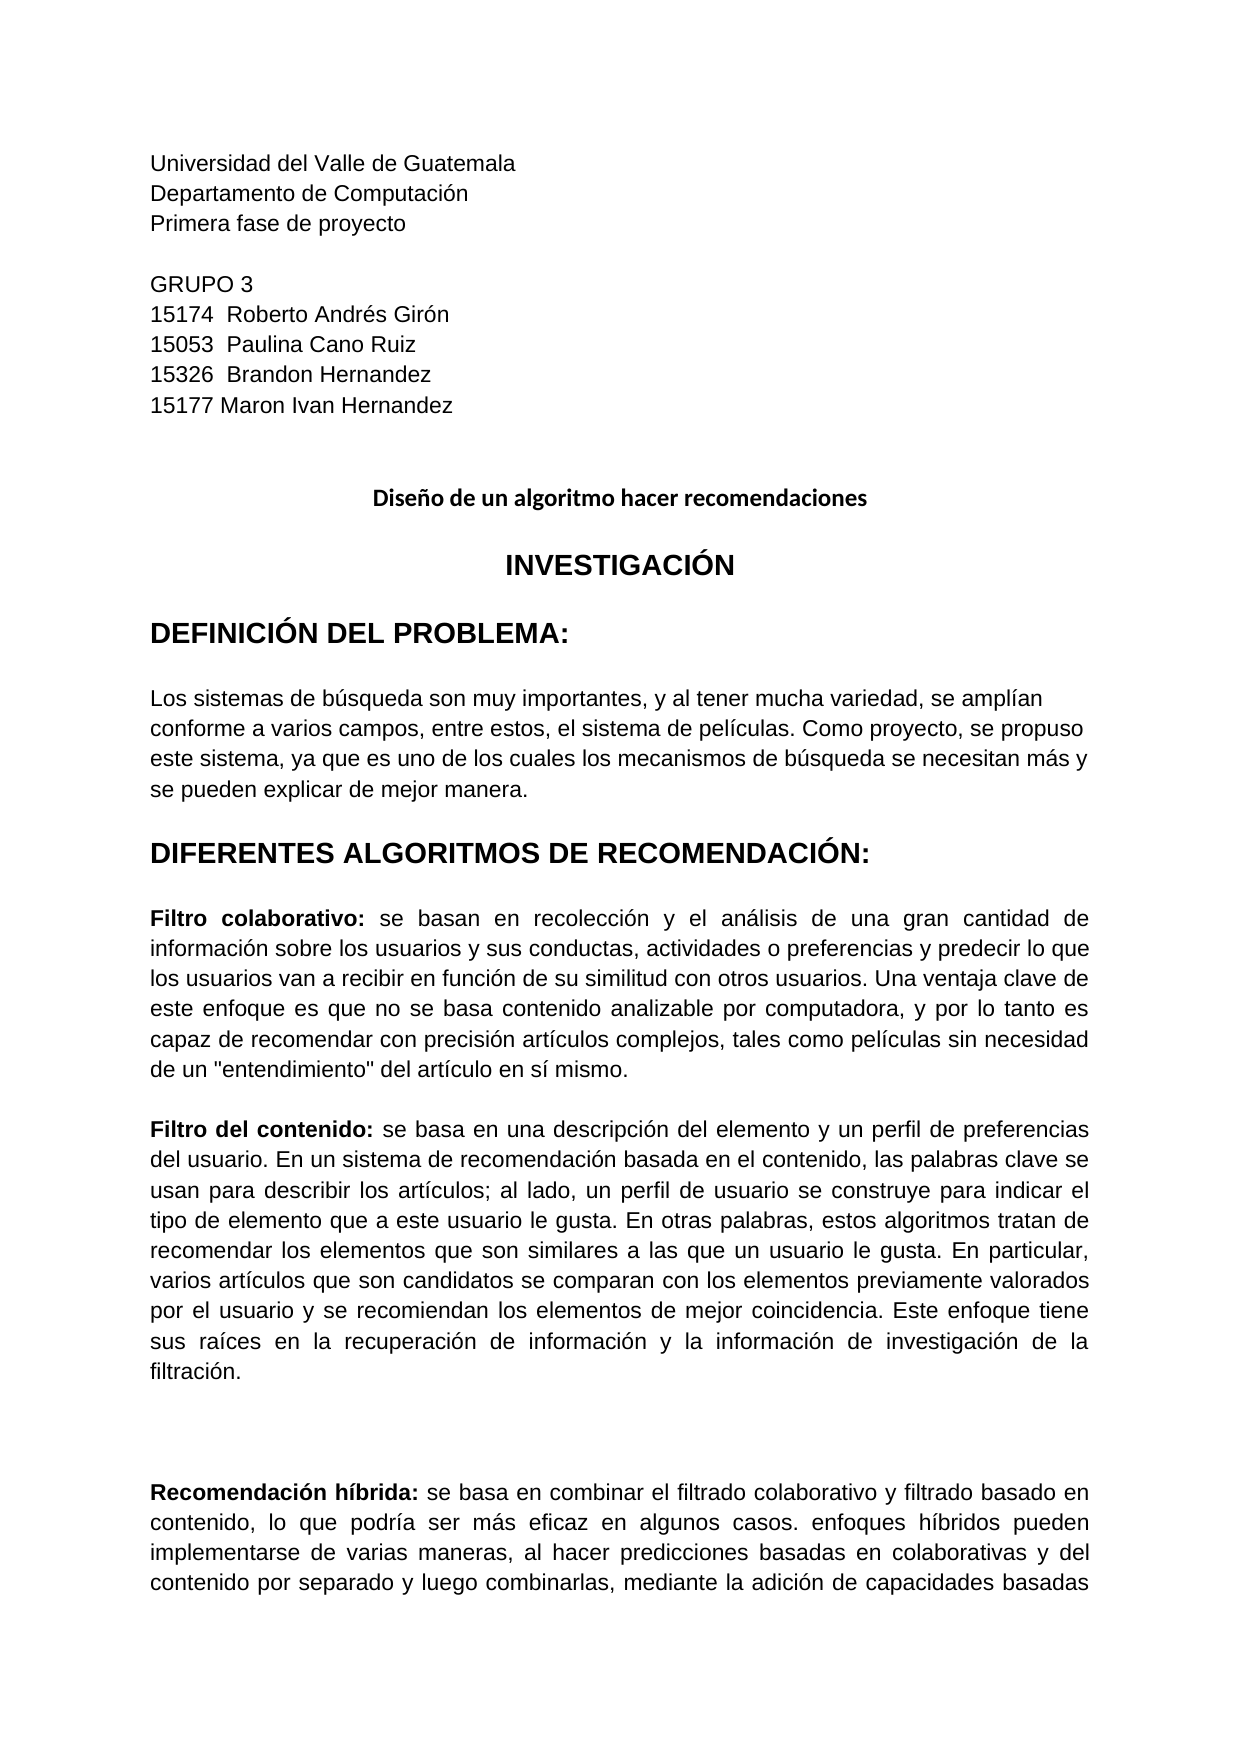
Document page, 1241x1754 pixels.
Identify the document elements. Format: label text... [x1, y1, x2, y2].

text Filtro colaborativo: se basan en recolección y el análisis de una gran cantidad de información sobre los usuarios y sus conductas, actividades o preferencias y predecir lo que los usuarios van a recibir en función de su similitud con otros usuarios. Una ventaja clave de este enfoque es que no se basa contenido analizable por computadora, y por lo tanto es capaz de recomendar con precisión artículos complejos, tales como películas sin necesidad de un "entendimiento" del artículo en sí mismo. [150, 905, 1090, 1082]
text 15053 Paulina Cano Ruiz [150, 331, 1090, 358]
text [150, 1479, 1090, 1596]
text 15326 Brandon Hernandez [150, 361, 1090, 388]
text INVESTIGACIÓN [150, 547, 1090, 581]
text Filtro del contenido: se basa en una descripción del elemento y un perfil de preferencias del usuario. En un sistema de recomendación basada en el contenido, las palabras clave se usan para describir los artículos; al lado, un perfil de usuario se construye para indicar el tipo de elemento que a este usuario le gusta. En otras palabras, estos algoritmos tratan de recomendar los elementos que son similares a las que un usuario le gusta. En particular, varios artículos que son candidatos se comparan con los elementos previamente valorados por el usuario y se recomiendan los elementos de mejor coincidencia. Este enfoque tiene sus raíces en la recuperación de información y la información de investigación de la filtración. [150, 1116, 1090, 1384]
text 15174 Roberto Andrés Girón [150, 301, 1090, 327]
text 15177 Maron Ivan Hernandez [150, 392, 1090, 418]
text DEFINICIÓN DEL PROBLEMA: [150, 616, 1090, 650]
text Universidad del Valle de Guatemala [150, 150, 1090, 176]
text DIFERENTES ALGORITMOS DE RECOMENDACIÓN: [150, 836, 1090, 869]
text Departamento de Computación [150, 180, 1090, 207]
text Primera fase de proyecto [150, 210, 1090, 237]
text GRUPO 3 [150, 271, 1090, 297]
text Diseño de un algoritmo hacer recomendaciones [150, 482, 1090, 513]
text Los sistemas de búsqueda son muy importantes, y al tener mucha variedad, se amplían conforme a varios campos, entre estos, el sistema de películas. Como proyecto, se propuso este sistema, ya que es uno de los cuales los mecanismos de búsqueda se necesitan más y se pueden explicar de mejor manera. [150, 685, 1090, 802]
